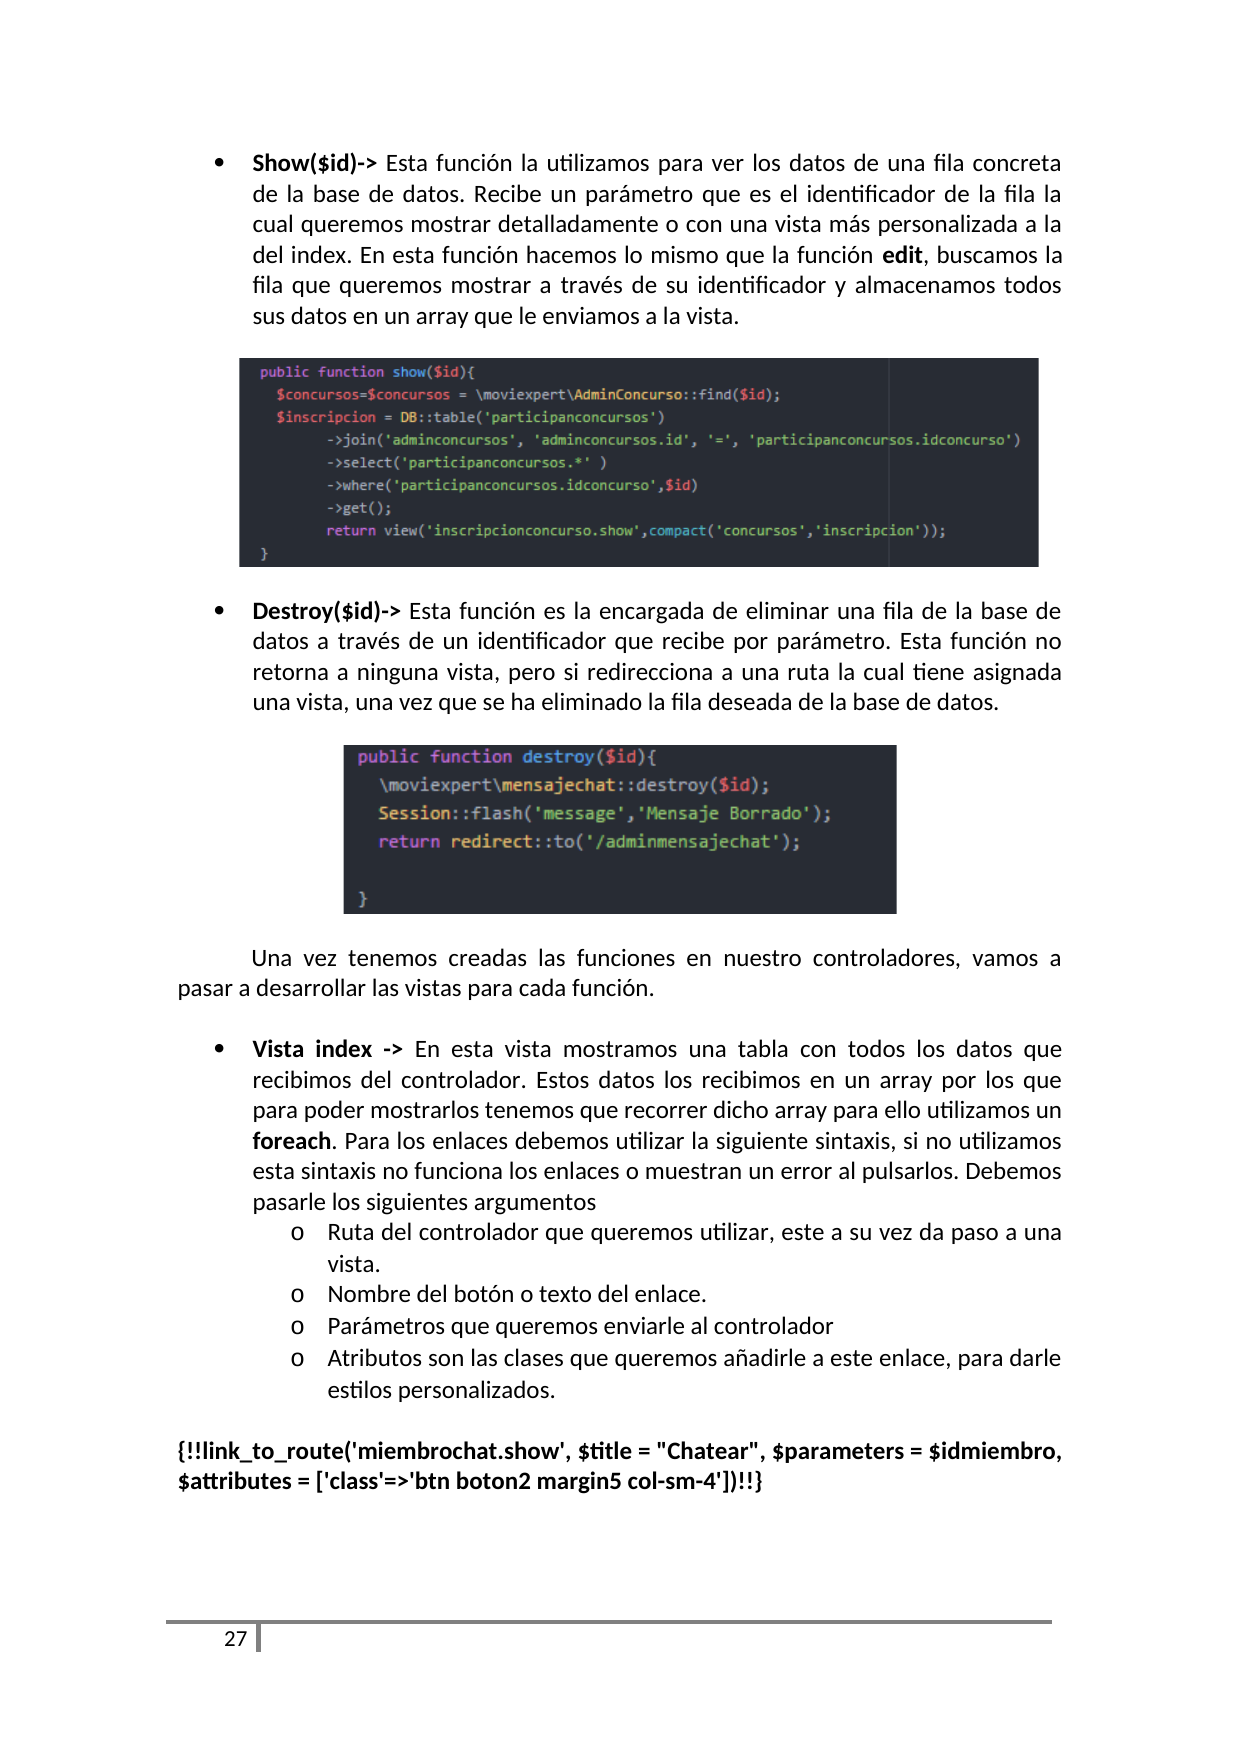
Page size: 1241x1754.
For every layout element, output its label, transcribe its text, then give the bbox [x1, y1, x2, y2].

list Vista index -> En esta vista mostramos una tabla con todos los datos que recibimos del controlador. Estos datos los recibimos en un array por los que para poder mostrarlos tenemos que recorrer dicho array para ello utilizamos un foreach. Para los enlaces debemos utilizar la siguiente sintaxis, si no utilizamos esta sintaxis no funciona los enlaces o muestran un error al pulsarlos. Debemos pasarle los siguientes argumentos [215, 1033, 1063, 1216]
picture [239, 358, 1039, 567]
text Una vez tenemos creadas las funciones en nuestro controladores, vamos a pasar a desarrollar las vistas para cada función. [177, 942, 1063, 1003]
list Atributos son las clases que queremos añadirle a este enlace, para darle estilos personalizados. [290, 1342, 1063, 1404]
list Ruta del controlador que queremos utilizar, este a su vez da paso a una vista. [290, 1216, 1063, 1279]
list Nombre del botón o texto del enlace. [290, 1279, 1063, 1310]
picture [343, 745, 897, 914]
text {!!link_to_route('miembrochat.show', $title = "Chatear", $parameters = $idmiembro, $attributes = ['class'=>'btn boton2 margin5 col-sm-4'])!!} [177, 1435, 1063, 1496]
list Parámetros que queremos enviarle al controlador [290, 1310, 1063, 1342]
list Show($id)-> Esta función la utilizamos para ver los datos de una fila concreta de la base de datos. Recibe un parámetro que es el identificador de la fila la cual queremos mostrar detalladamente o con una vista más personalizada a la del index. En esta función hacemos lo mismo que la función edit, buscamos la fila que queremos mostrar a través de su identificador y almacenamos todos sus datos en un array que le enviamos a la vista. [215, 148, 1063, 331]
list Destroy($id)-> Esta función es la encargada de eliminar una fila de la base de datos a través de un identificador que recibe por parámetro. Esta función no retorna a ninguna vista, pero si redirecciona a una ruta la cual tiene asignada una vista, una vez que se ha eliminado la fila deseada de la base de datos. [215, 595, 1063, 717]
